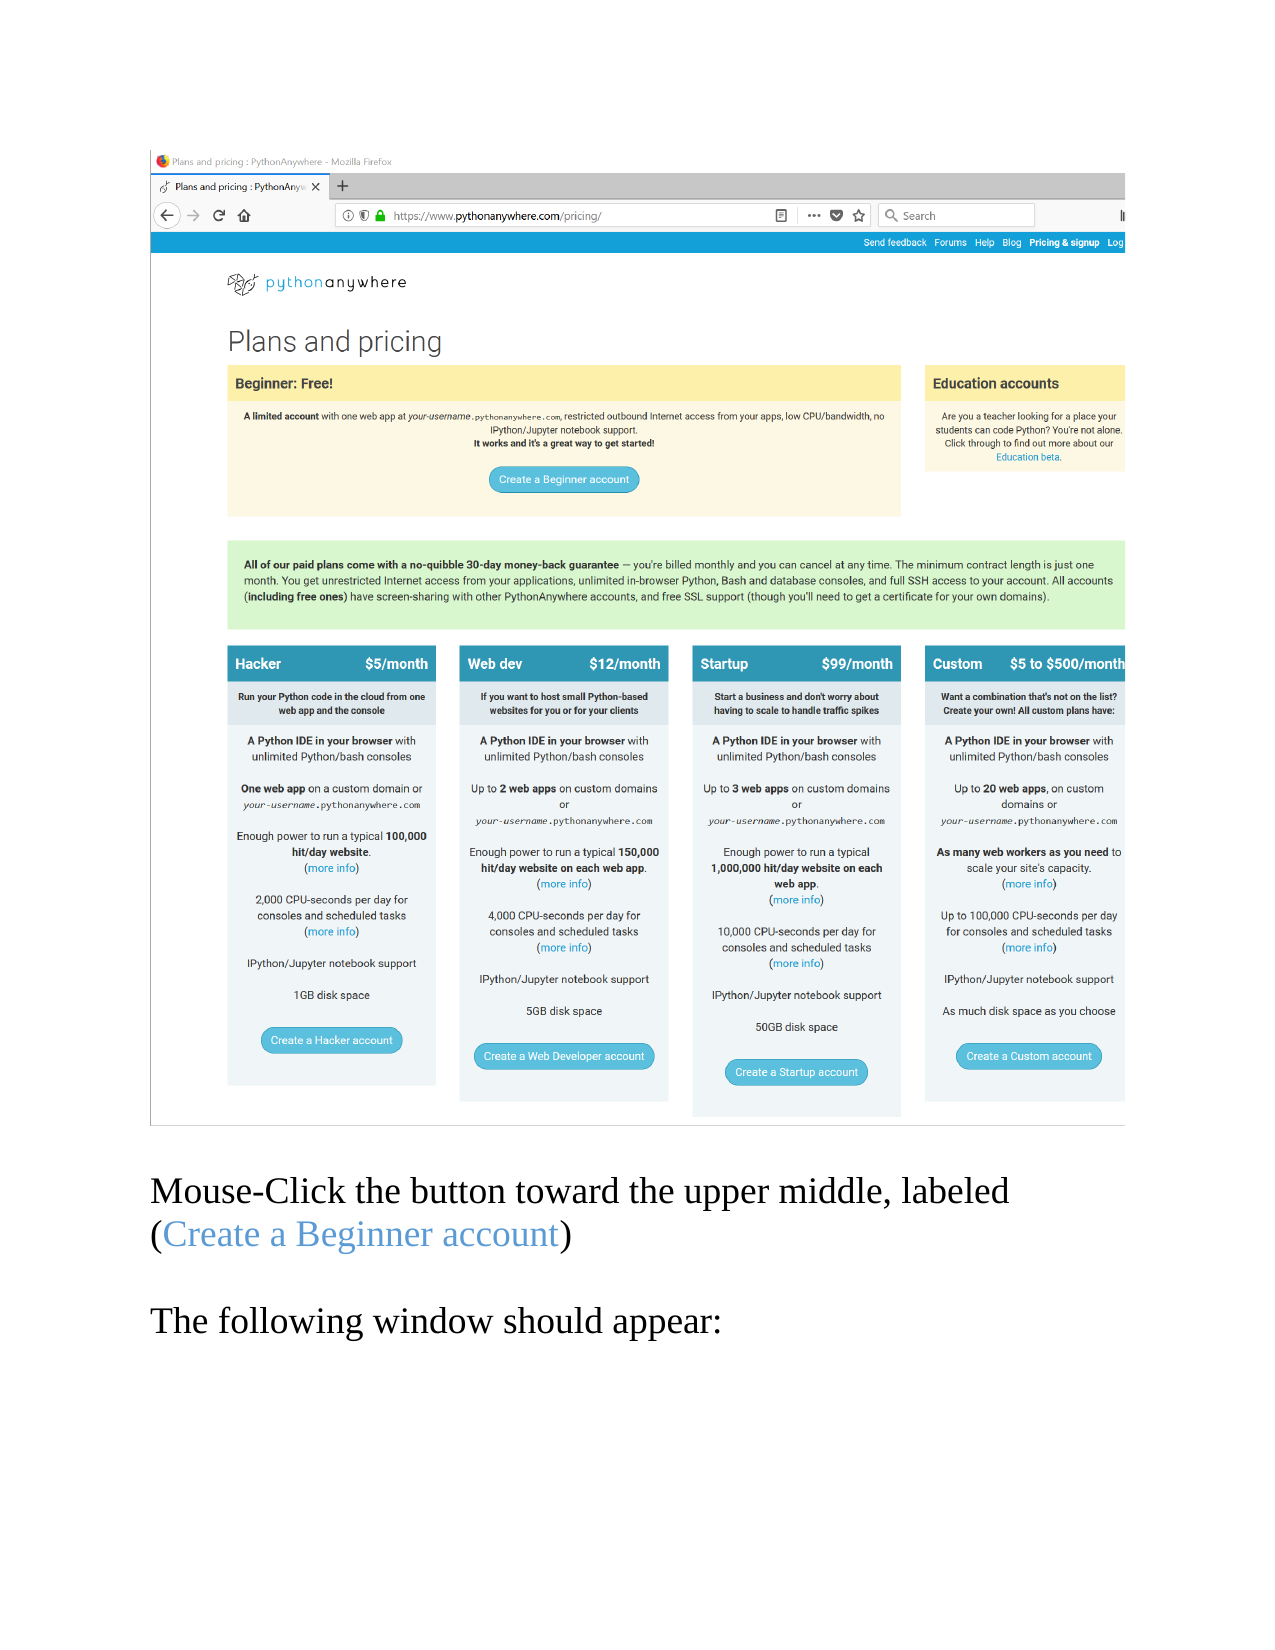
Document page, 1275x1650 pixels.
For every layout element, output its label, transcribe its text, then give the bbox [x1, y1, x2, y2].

text Mouse-Click the button toward the upper middle, labeled (Create a Beginner account) [150, 1169, 1125, 1255]
picture [150, 150, 1125, 1126]
text The following window should appear: [150, 1298, 1125, 1341]
